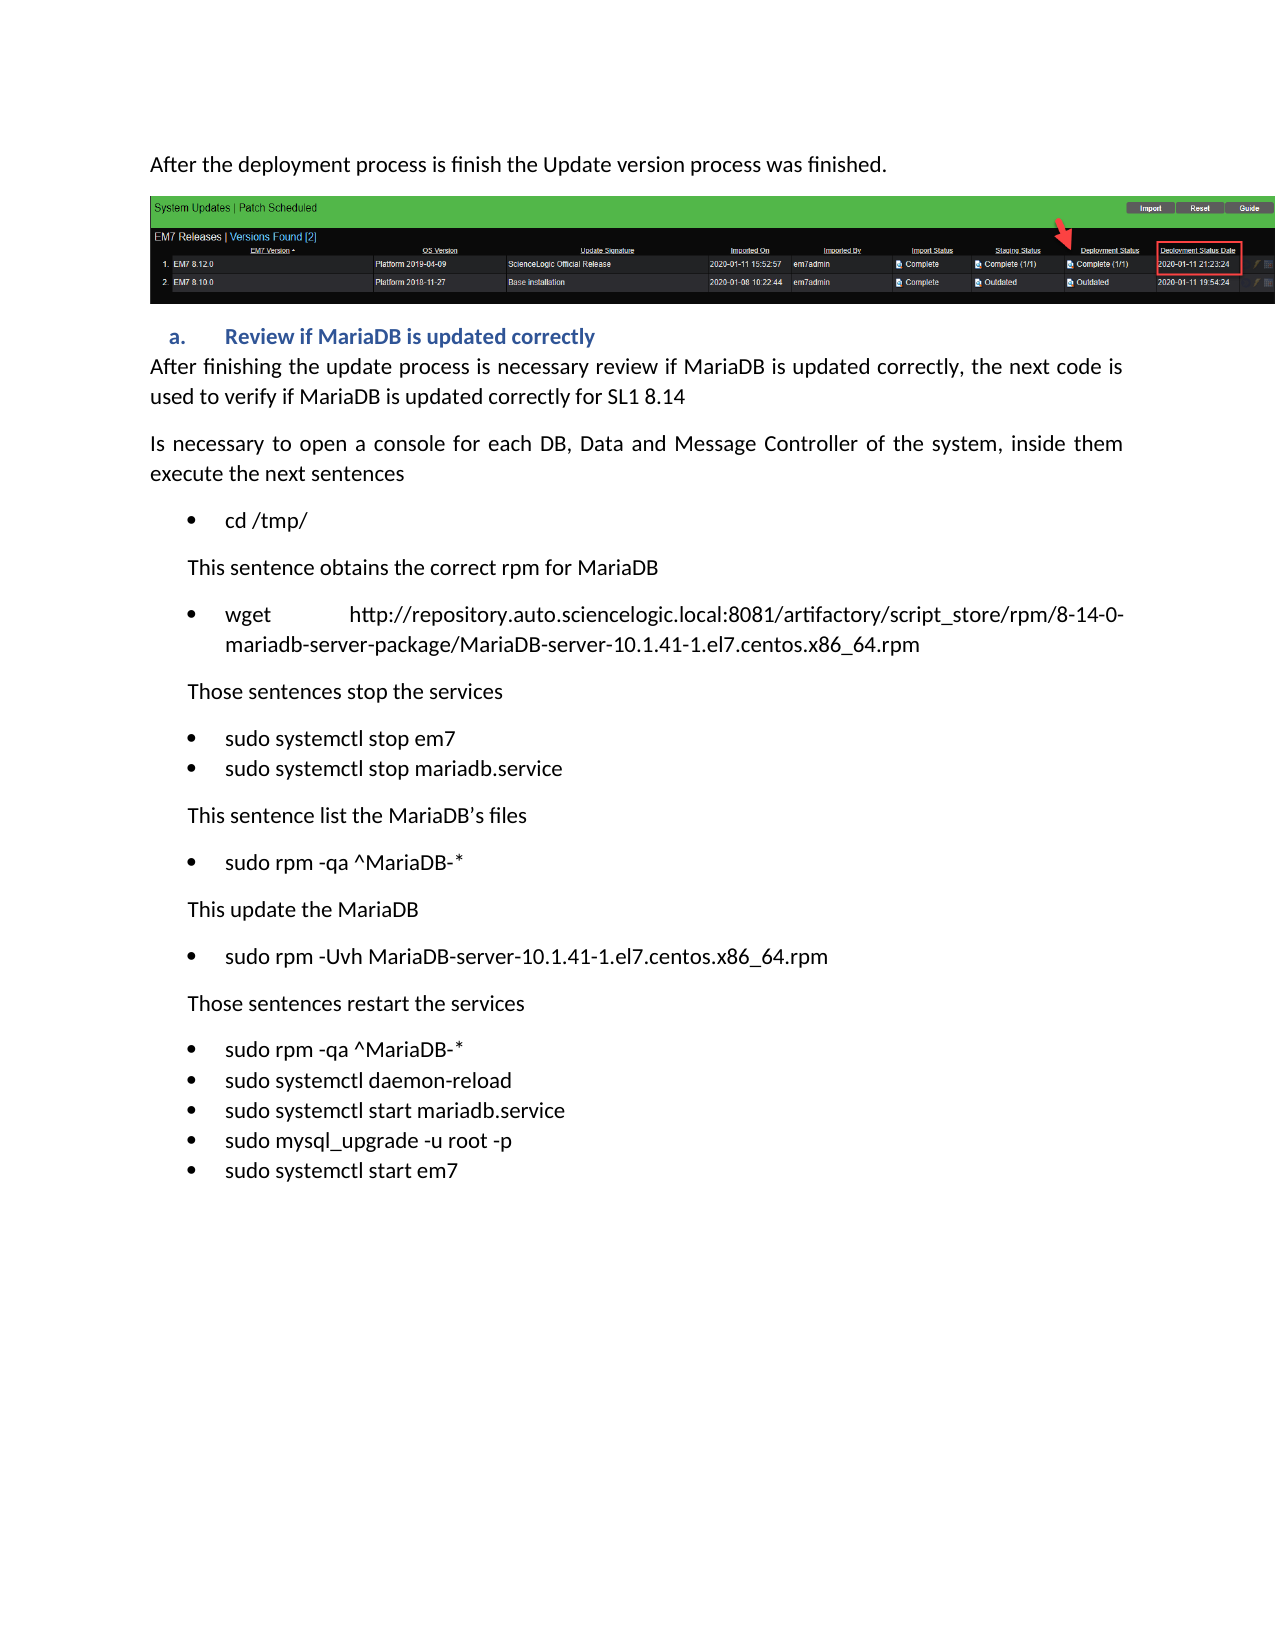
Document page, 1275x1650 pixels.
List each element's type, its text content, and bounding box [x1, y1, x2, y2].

list sudo rpm -Uvh MariaDB-server-10.1.41-1.el7.centos.x86_64.rpm [187, 942, 1125, 970]
list sudo rpm -qa ^MariaDB-* [187, 1036, 1125, 1063]
subtitle Review if MariaDB is updated correctly [169, 322, 1125, 350]
picture [150, 196, 1275, 304]
list wget http://repository.auto.sciencelogic.local:8081/artifactory/script_store/rpm/8-14-0-mariadb-server-package/MariaDB-server-10.1.41-1.el7.centos.x86_64.rpm [187, 600, 1125, 658]
text Those sentences stop the services [187, 677, 1125, 705]
list sudo systemctl stop em7 [187, 724, 1125, 752]
text After finishing the update process is necessary review if MariaDB is updated correctly, the next code is used to verify if MariaDB is updated correctly for SL1 8.14 [150, 352, 1125, 410]
list sudo rpm -qa ^MariaDB-* [187, 848, 1125, 876]
list sudo systemctl start em7 [187, 1156, 1125, 1184]
text After the deployment process is finish the Update version process was finished. [150, 150, 1125, 178]
list sudo systemctl start mariadb.service [187, 1096, 1125, 1124]
list sudo systemctl daemon-reload [187, 1066, 1125, 1094]
list cd /tmp/ [187, 506, 1125, 534]
list sudo mysql_upgrade -u root -p [187, 1126, 1125, 1154]
text Is necessary to open a console for each DB, Data and Message Controller of the system, inside them execute the next sentences [150, 429, 1125, 487]
text Those sentences restart the services [187, 989, 1125, 1017]
text This update the MariaDB [187, 895, 1125, 923]
text This sentence obtains the correct rpm for MariaDB [187, 553, 1125, 581]
list sudo systemctl stop mariadb.service [187, 754, 1125, 782]
text This sentence list the MariaDB’s files [187, 801, 1125, 829]
